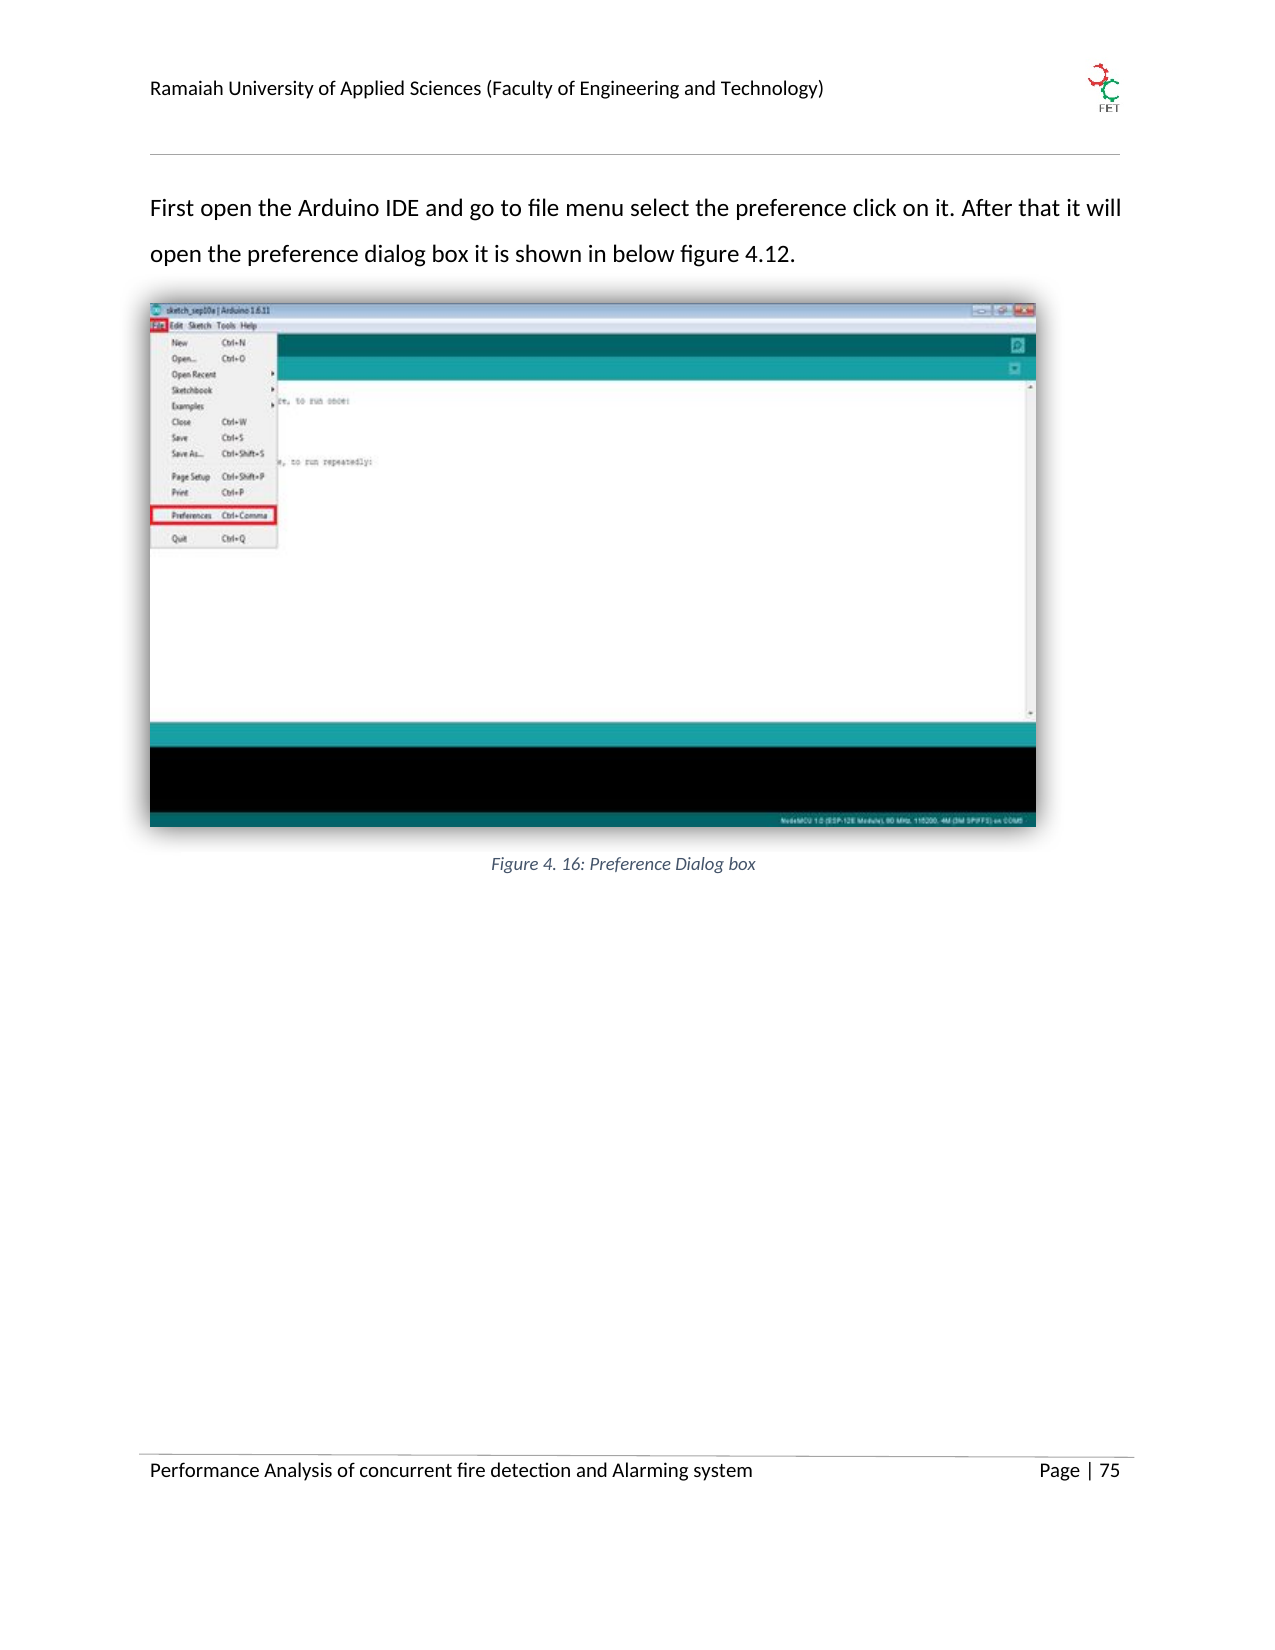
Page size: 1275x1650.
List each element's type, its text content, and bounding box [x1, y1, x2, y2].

text First open the Arduino IDE and go to file menu select the preference click on it. After that it will open the preference dialog box it is shown in below figure 4.12. [150, 192, 1125, 269]
picture [1084, 57, 1125, 118]
picture [150, 303, 1036, 827]
